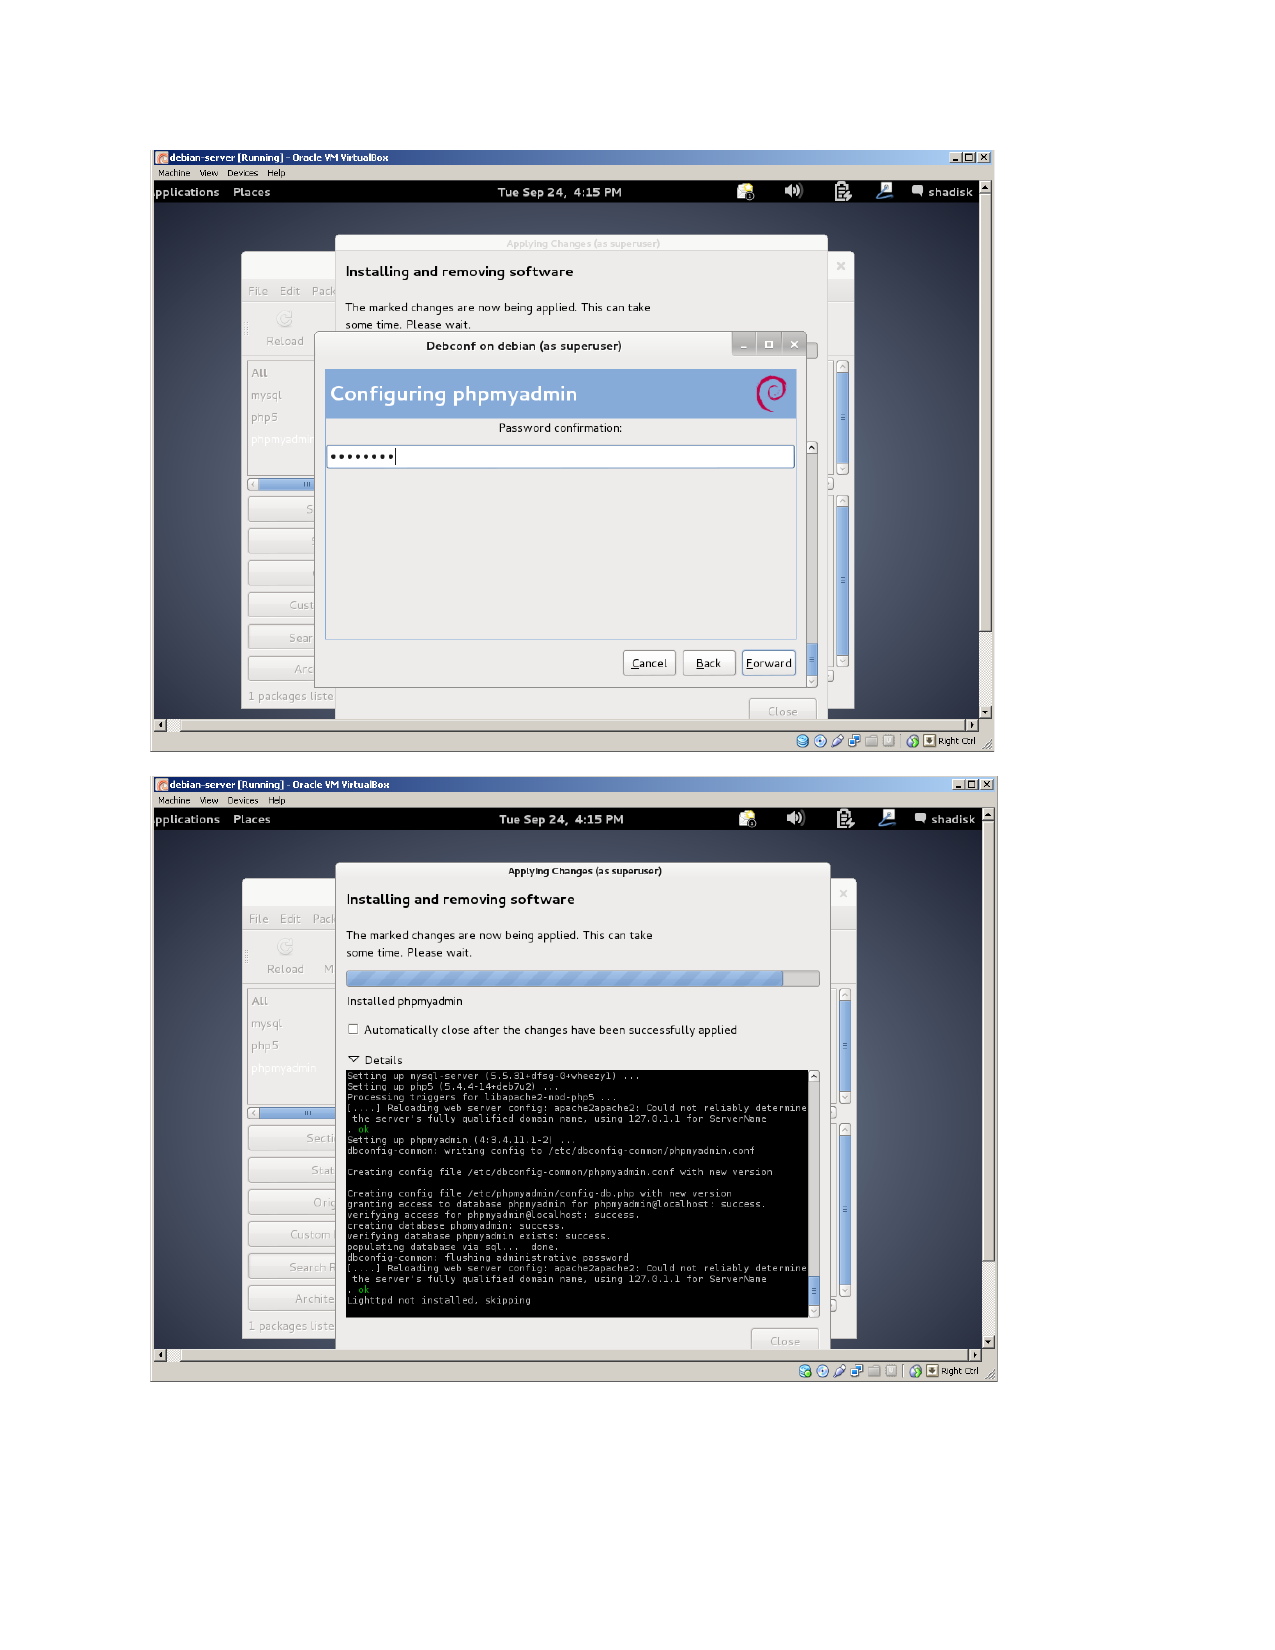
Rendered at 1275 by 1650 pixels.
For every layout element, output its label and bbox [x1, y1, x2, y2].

picture [150, 776, 998, 1382]
picture [150, 150, 995, 752]
